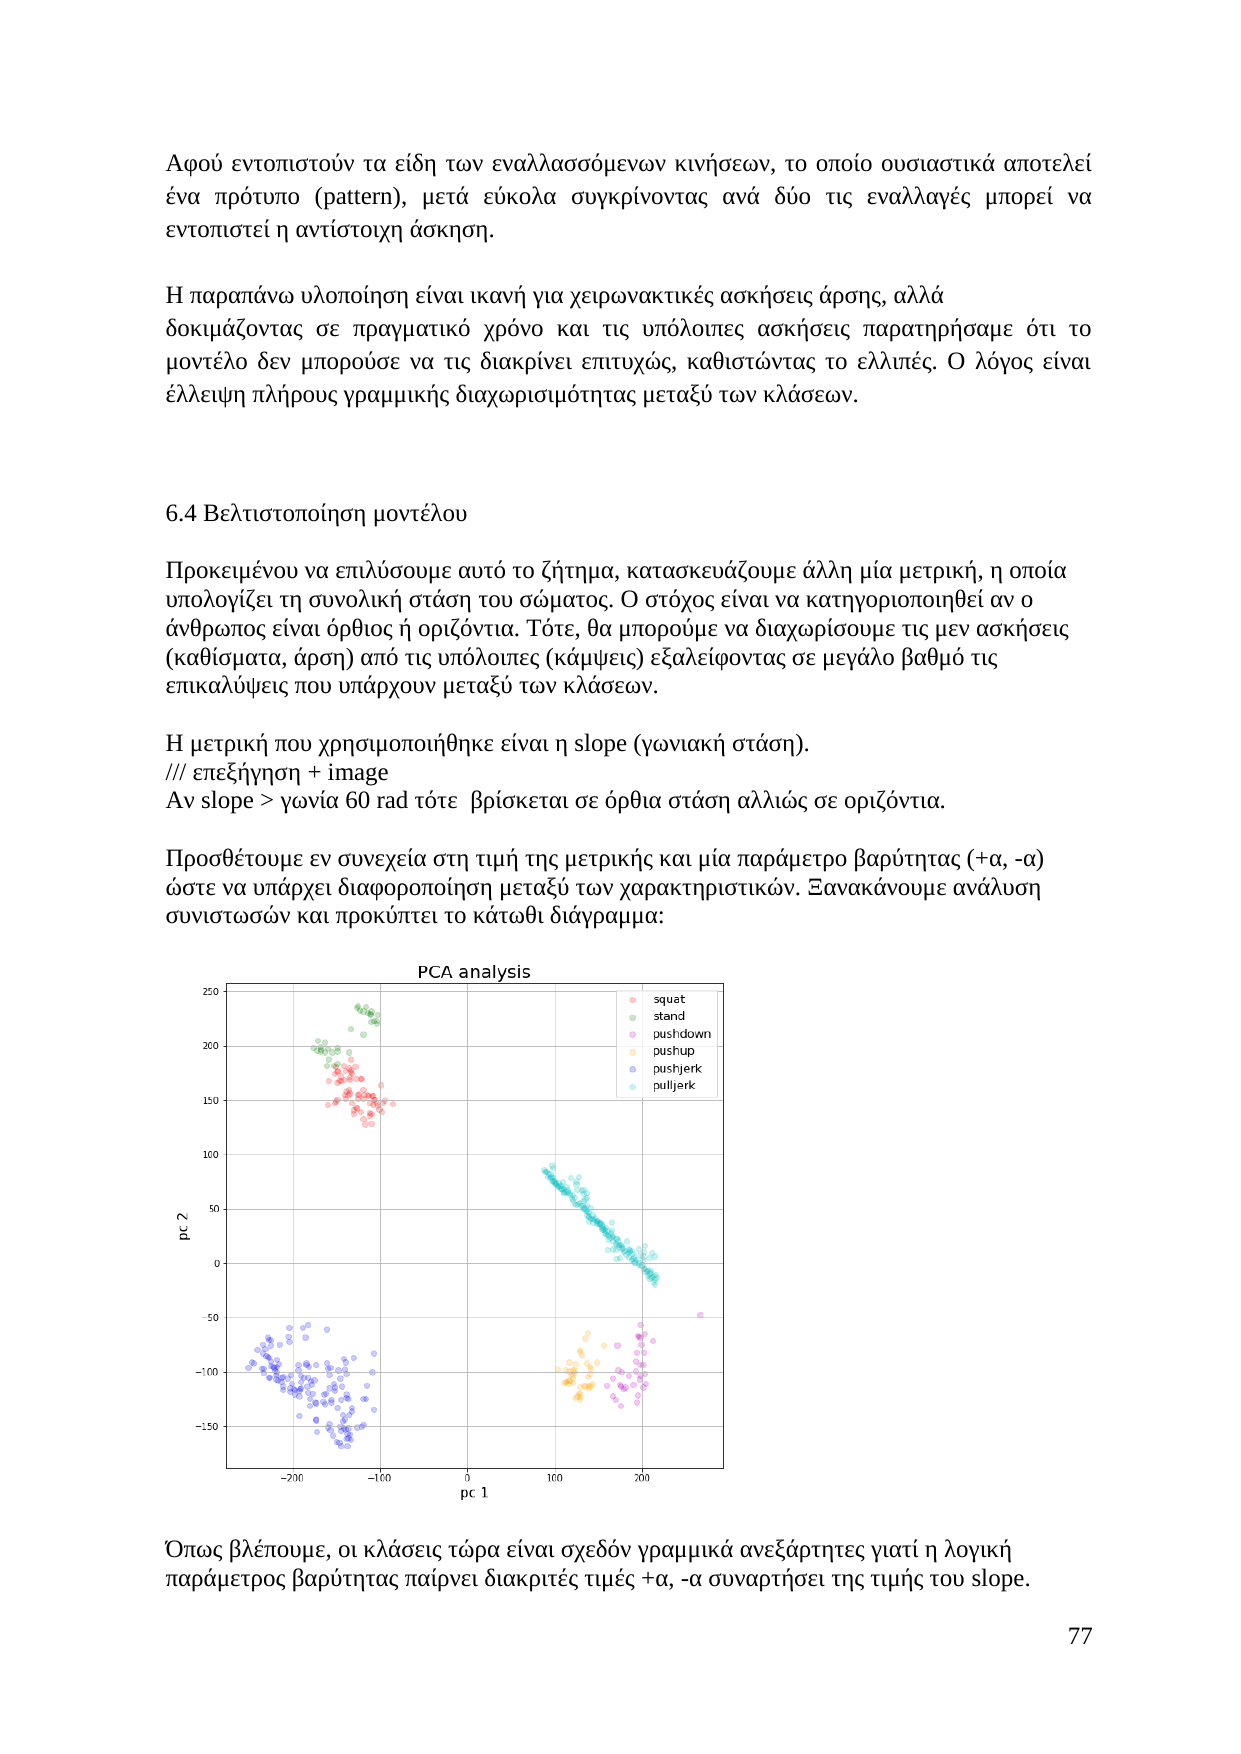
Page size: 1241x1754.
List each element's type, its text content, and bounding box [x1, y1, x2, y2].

picture [171, 958, 728, 1506]
text Προσθέτουμε εν συνεχεία στη τιμή της μετρικής και μία παράμετρο βαρύτητας (+α, -α) ώστε να υπάρχει διαφοροποίηση μεταξύ των χαρακτηριστικών. Ξανακάνουμε ανάλυση συνιστωσών και προκύπτει το κάτωθι διάγραμμα: [165, 843, 1092, 929]
text δοκιμάζοντας σε πραγματικό χρόνο και τις υπόλοιπες ασκήσεις παρατηρήσαμε ότι το μοντέλο δεν μπορούσε να τις διακρίνει επιτυχώς, καθιστώντας το ελλιπές. Ο λόγος είναι έλλειψη πλήρους γραμμικής διαχωρισιμότητας μεταξύ των κλάσεων. [165, 313, 1092, 408]
text Η μετρική που χρησιμοποιήθηκε είναι η slope (γωνιακή στάση). [165, 728, 1092, 757]
text Αφού εντοπιστούν τα είδη των εναλλασσόμενων κινήσεων, το οποίο ουσιαστικά αποτελεί ένα πρότυπο (pattern), μετά εύκολα συγκρίνοντας ανά δύο τις εναλλαγές μπορεί να εντοπιστεί η αντίστοιχη άσκηση. [165, 148, 1092, 242]
text Αν slope > γωνία 60 rad τότε βρίσκεται σε όρθια στάση αλλιώς σε οριζόντια. [165, 786, 1092, 814]
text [165, 1534, 1092, 1592]
text Προκειμένου να επιλύσουμε αυτό το ζήτημα, κατασκευάζουμε άλλη μία μετρική, η οποία υπολογίζει τη συνολική στάση του σώματος. Ο στόχος είναι να κατηγοριοποιηθεί αν ο άνθρωπος είναι όρθιος ή οριζόντια. Τότε, θα μπορούμε να διαχωρίσουμε τις μεν ασκήσεις (καθίσματα, άρση) από τις υπόλοιπες (κάμψεις) εξαλείφοντας σε μεγάλο βαθμό τις επικαλύψεις που υπάρχουν μεταξύ των κλάσεων. [165, 556, 1092, 699]
text 6.4 Βελτιστοποίηση μοντέλου [165, 498, 1092, 527]
text Η παραπάνω υλοποίηση είναι ικανή για χειρωνακτικές ασκήσεις άρσης, αλλά [165, 280, 1092, 308]
text /// επεξήγηση + image [165, 757, 1092, 786]
